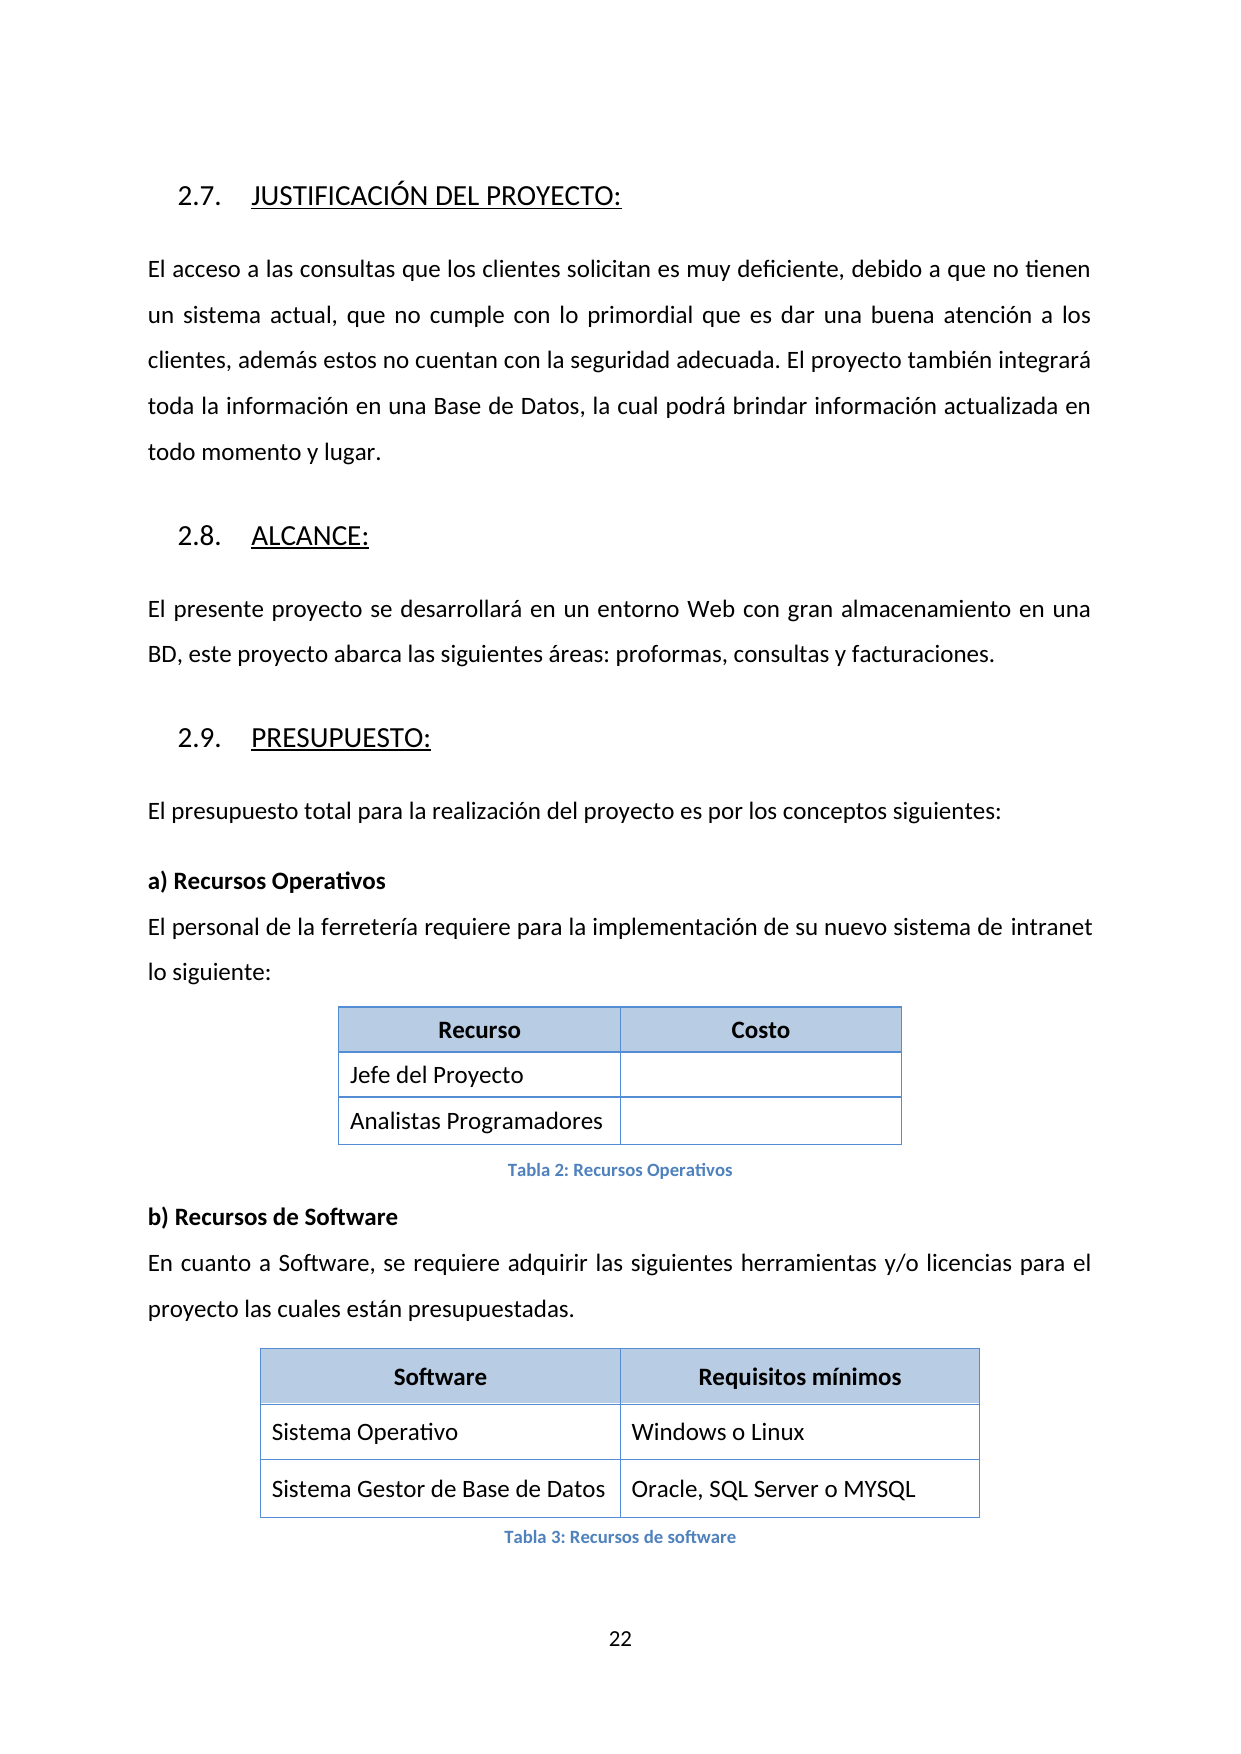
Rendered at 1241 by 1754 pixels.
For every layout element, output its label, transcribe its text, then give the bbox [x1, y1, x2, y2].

list PRESUPUESTO: [177, 719, 1092, 755]
table_header Requisitos mínimos [621, 1349, 979, 1403]
table_cell Sistema Gestor de Base de Datos [261, 1460, 620, 1517]
table_cell [621, 1053, 901, 1096]
list En cuanto a Software, se requiere adquirir las siguientes herramientas y/o licencias para el proyecto las cuales están presupuestadas. [148, 1247, 1092, 1323]
table_header Software [261, 1349, 620, 1403]
list JUSTIFICACIÓN DEL PROYECTO: [177, 177, 1092, 213]
table_cell Oracle, SQL Server o MYSQL [621, 1460, 979, 1517]
list b) Recursos de Software [148, 1201, 1092, 1232]
list El presupuesto total para la realización del proyecto es por los conceptos siguientes: [148, 795, 1092, 826]
table_cell [621, 1098, 901, 1144]
table_header Recurso [339, 1008, 620, 1051]
list El presente proyecto se desarrollará en un entorno Web con gran almacenamiento en una BD, este proyecto abarca las siguientes áreas: proformas, consultas y facturaciones. [148, 593, 1092, 669]
table_cell Jefe del Proyecto [339, 1053, 620, 1096]
list ALCANCE: [177, 517, 1092, 552]
table_cell Windows o Linux [621, 1405, 979, 1459]
table_cell Analistas Programadores [339, 1098, 620, 1144]
table_cell Sistema Operativo [261, 1405, 620, 1459]
text Tabla 3: Recursos de software [148, 1526, 1092, 1548]
list a) Recursos Operativos [148, 865, 1092, 896]
list El personal de la ferretería requiere para la implementación de su nuevo sistema de intranet lo siguiente: [148, 911, 1092, 987]
table_header Costo [621, 1008, 901, 1051]
list El acceso a las consultas que los clientes solicitan es muy deficiente, debido a que no tienen un sistema actual, que no cumple con lo primordial que es dar una buena atención a los clientes, además estos no cuentan con la seguridad adecuada. El proyecto también integrará toda la información en una Base de Datos, la cual podrá brindar información actualizada en todo momento y lugar. [148, 253, 1092, 467]
